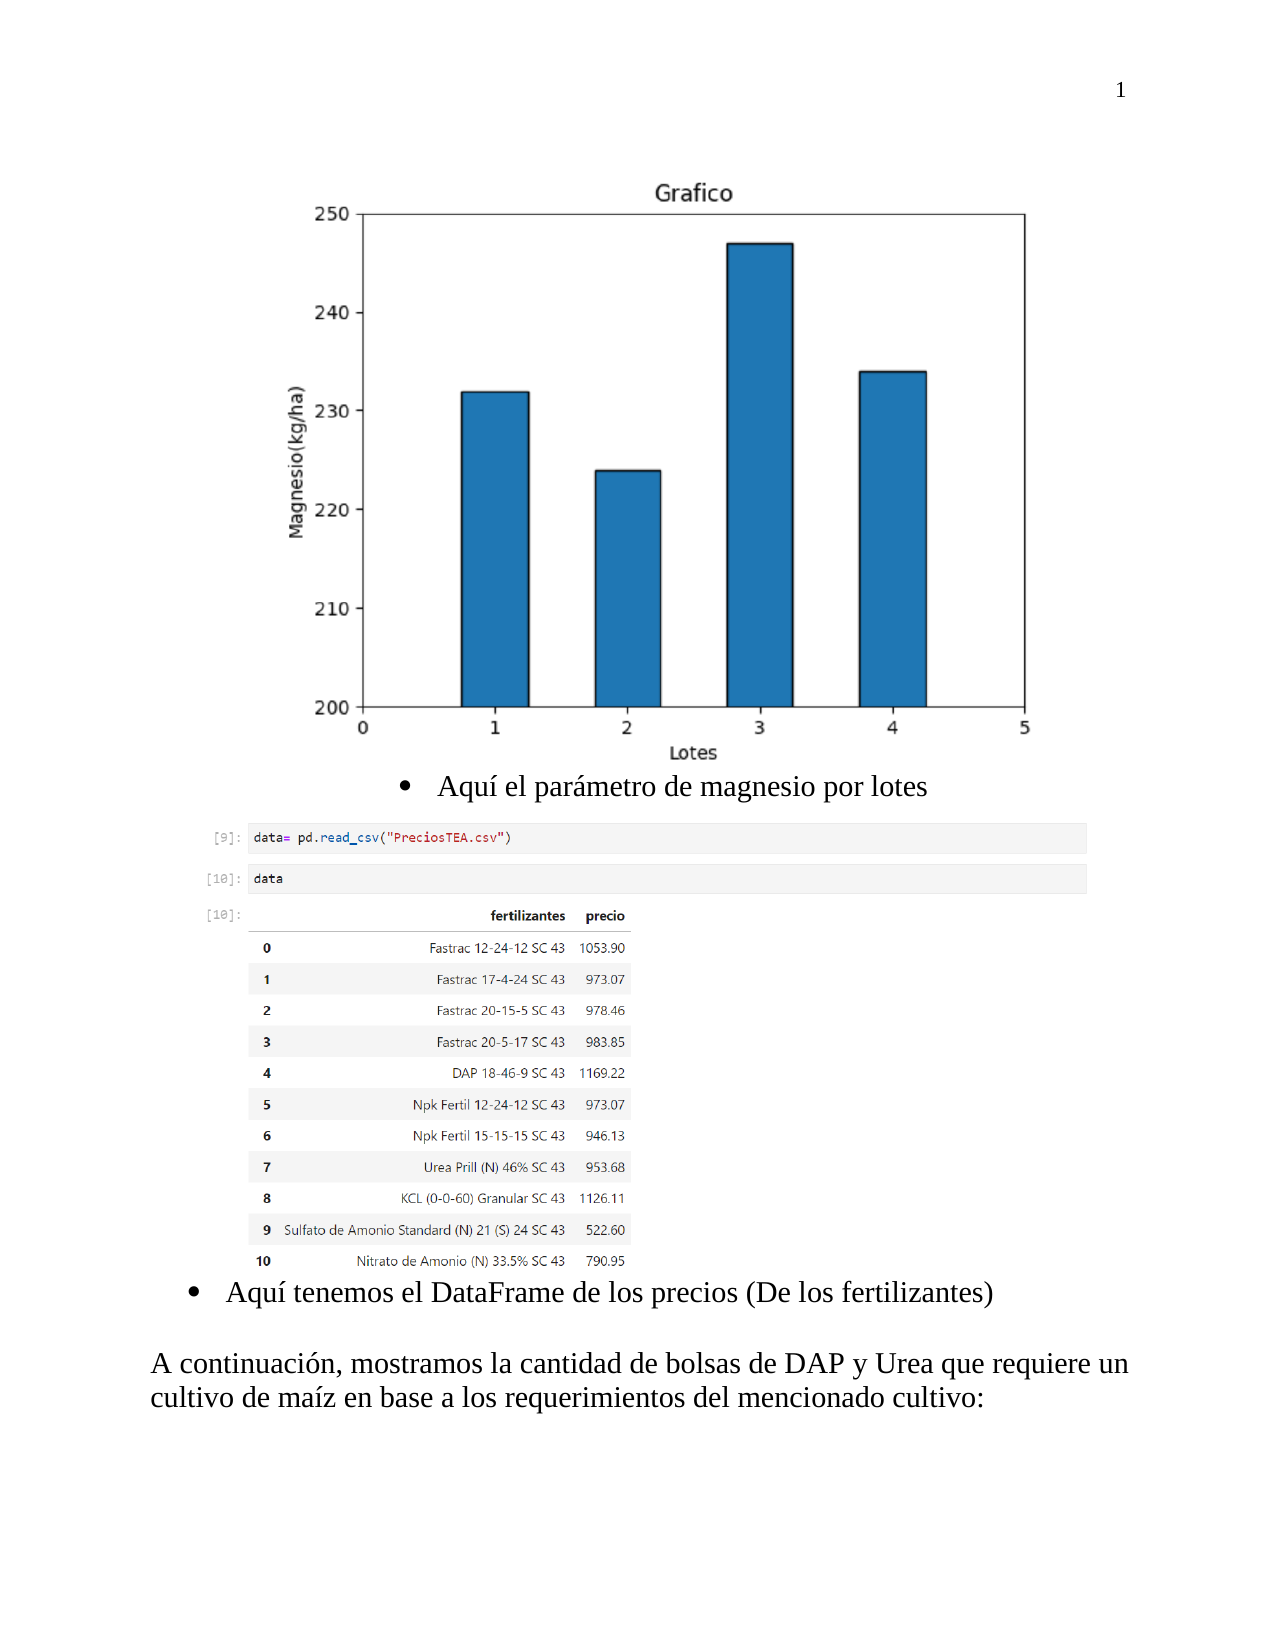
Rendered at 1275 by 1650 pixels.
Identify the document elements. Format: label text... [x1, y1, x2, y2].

picture [198, 803, 1091, 1274]
list Aquí tenemos el DataFrame de los precios (De los fertilizantes) [188, 1274, 1139, 1309]
picture [243, 150, 1047, 768]
list Aquí el parámetro de magnesio por lotes [188, 768, 1139, 803]
text A continuación, mostramos la cantidad de bolsas de DAP y Urea que requiere un cultivo de maíz en base a los requerimientos del mencionado cultivo: [150, 1345, 1139, 1414]
